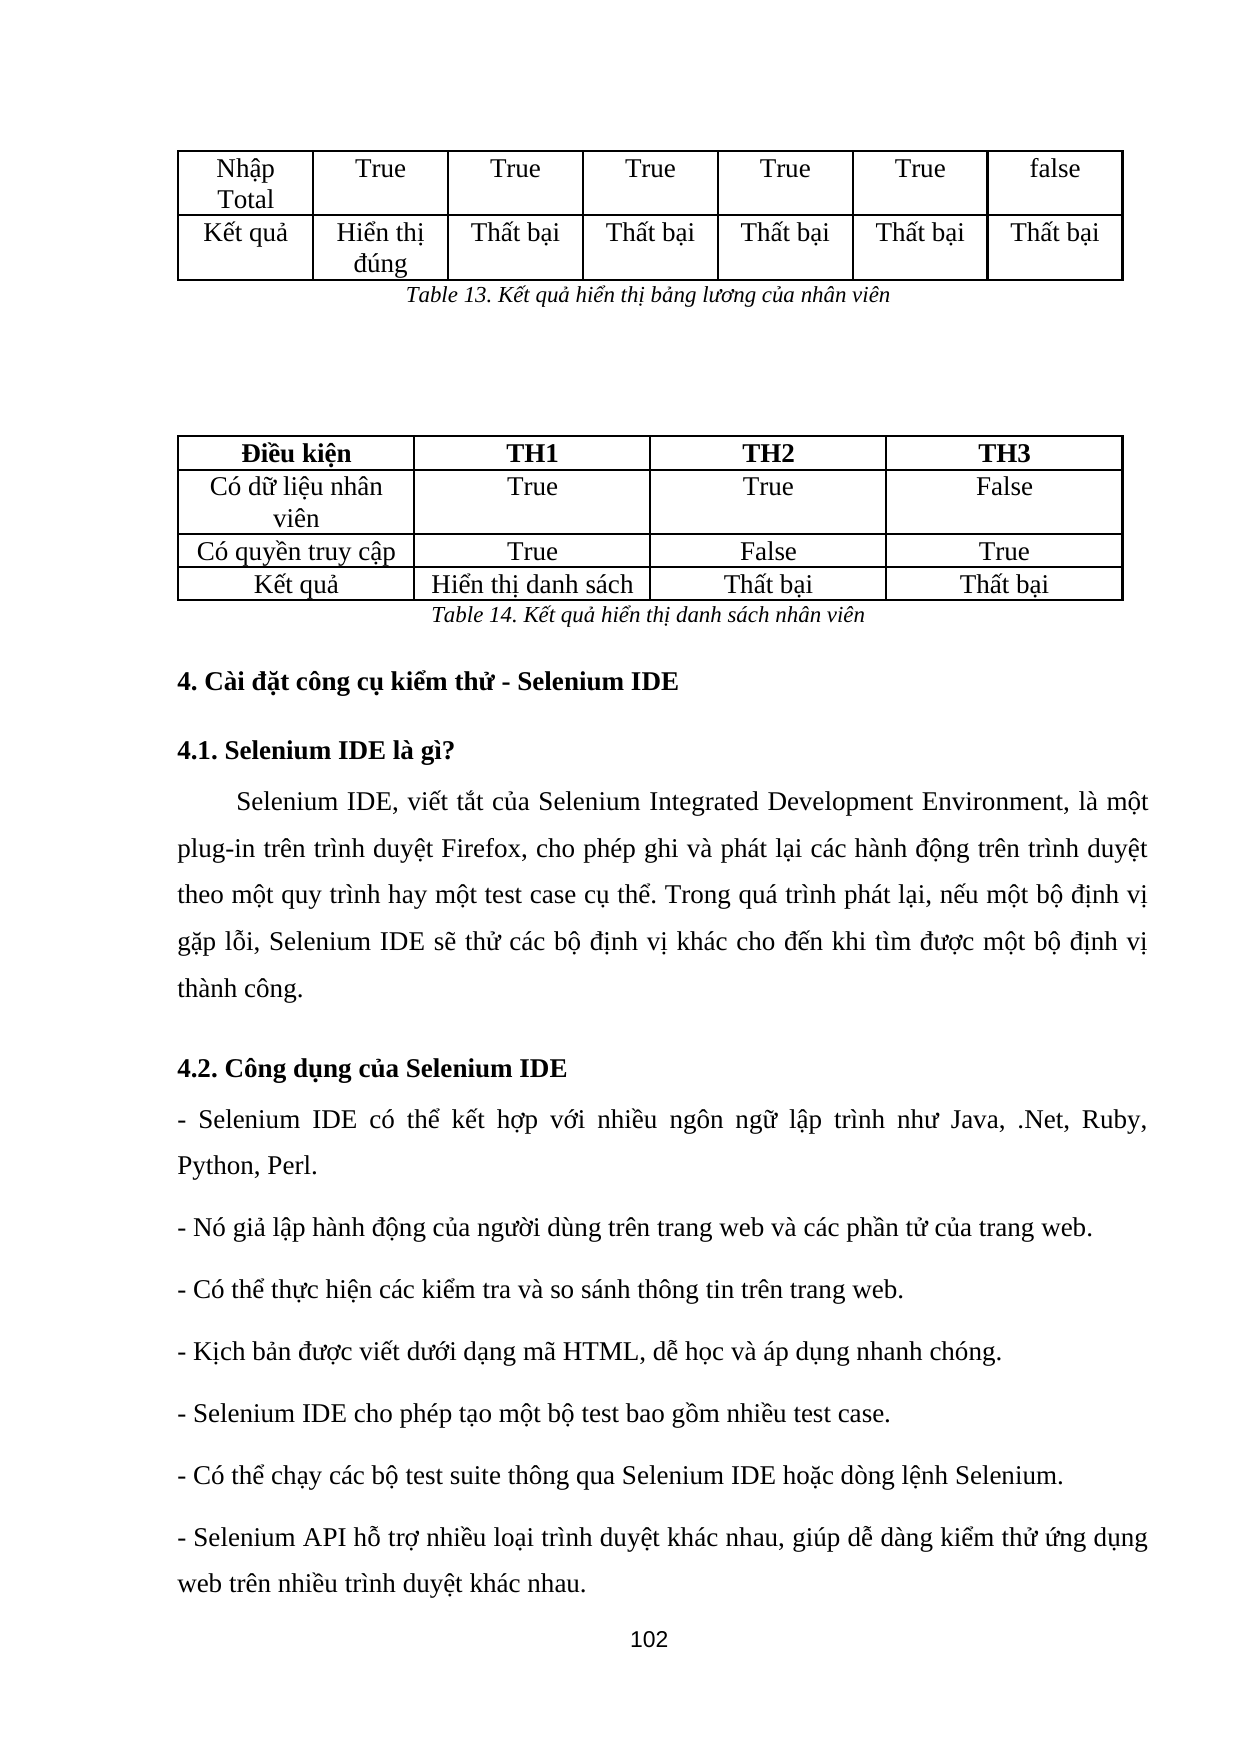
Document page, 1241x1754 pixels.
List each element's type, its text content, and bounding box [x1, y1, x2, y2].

table_cell True [854, 152, 986, 214]
text - Kịch bản được viết dưới dạng mã HTML, dễ học và áp dụng nhanh chóng. [177, 1335, 1150, 1366]
table_header Điều kiện [179, 437, 413, 468]
table_header TH2 [651, 437, 885, 468]
text - Selenium API hỗ trợ nhiều loại trình duyệt khác nhau, giúp dễ dàng kiểm thử ứng dụng web trên nhiều trình duyệt khác nhau. [177, 1521, 1150, 1598]
table_cell false [989, 152, 1121, 214]
table_cell Thất bại [989, 216, 1121, 279]
text - Selenium IDE cho phép tạo một bộ test bao gồm nhiều test case. [177, 1397, 1150, 1428]
table_cell Kết quả [179, 216, 312, 279]
table_cell Có quyền truy cập [179, 535, 413, 566]
table_cell True [719, 152, 852, 214]
text - Selenium IDE có thể kết hợp với nhiều ngôn ngữ lập trình như Java, .Net, Ruby, Python, Perl. [177, 1103, 1150, 1181]
text - Có thể chạy các bộ test suite thông qua Selenium IDE hoặc dòng lệnh Selenium. [177, 1459, 1150, 1490]
table_cell Kết quả [179, 568, 413, 599]
text Selenium IDE, viết tắt của Selenium Integrated Development Environment, là một plug-in trên trình duyệt Firefox, cho phép ghi và phát lại các hành động trên trình duyệt theo một quy trình hay một test case cụ thể. Trong quá trình phát lại, nếu một bộ định vị gặp lỗi, Selenium IDE sẽ thử các bộ định vị khác cho đến khi tìm được một bộ định vị thành công. [177, 785, 1150, 1003]
table_cell Thất bại [854, 216, 986, 279]
table_header TH1 [415, 437, 649, 468]
table_cell Có dữ liệu nhân viên [179, 471, 413, 533]
table_cell False [887, 471, 1121, 533]
text - Có thể thực hiện các kiểm tra và so sánh thông tin trên trang web. [177, 1273, 1150, 1304]
table_cell Hiển thị danh sách [415, 568, 649, 599]
text - Nó giả lập hành động của người dùng trên trang web và các phần tử của trang web. [177, 1211, 1150, 1242]
table_cell True [415, 535, 649, 566]
table_cell False [651, 535, 885, 566]
table_cell Thất bại [887, 568, 1121, 599]
text Table 13. Kết quả hiển thị bảng lương của nhân viên [177, 281, 1121, 307]
table_cell True [584, 152, 717, 214]
table_cell Nhập Total [179, 152, 312, 214]
table_cell True [449, 152, 582, 214]
subtitle 4. Cài đặt công cụ kiểm thử - Selenium IDE [177, 665, 1121, 696]
table_cell Hiển thị đúng [314, 216, 447, 279]
subtitle 4.1. Selenium IDE là gì? [177, 734, 1121, 765]
text Table 14. Kết quả hiển thị danh sách nhân viên [177, 601, 1121, 628]
table_cell Thất bại [449, 216, 582, 279]
subtitle 4.2. Công dụng của Selenium IDE [177, 1052, 1121, 1083]
table_cell True [651, 471, 885, 533]
table_cell Thất bại [719, 216, 852, 279]
table_cell True [887, 535, 1121, 566]
table_cell Thất bại [584, 216, 717, 279]
table_cell True [415, 471, 649, 533]
table_cell True [314, 152, 447, 214]
table_header TH3 [887, 437, 1121, 468]
table_cell Thất bại [651, 568, 885, 599]
